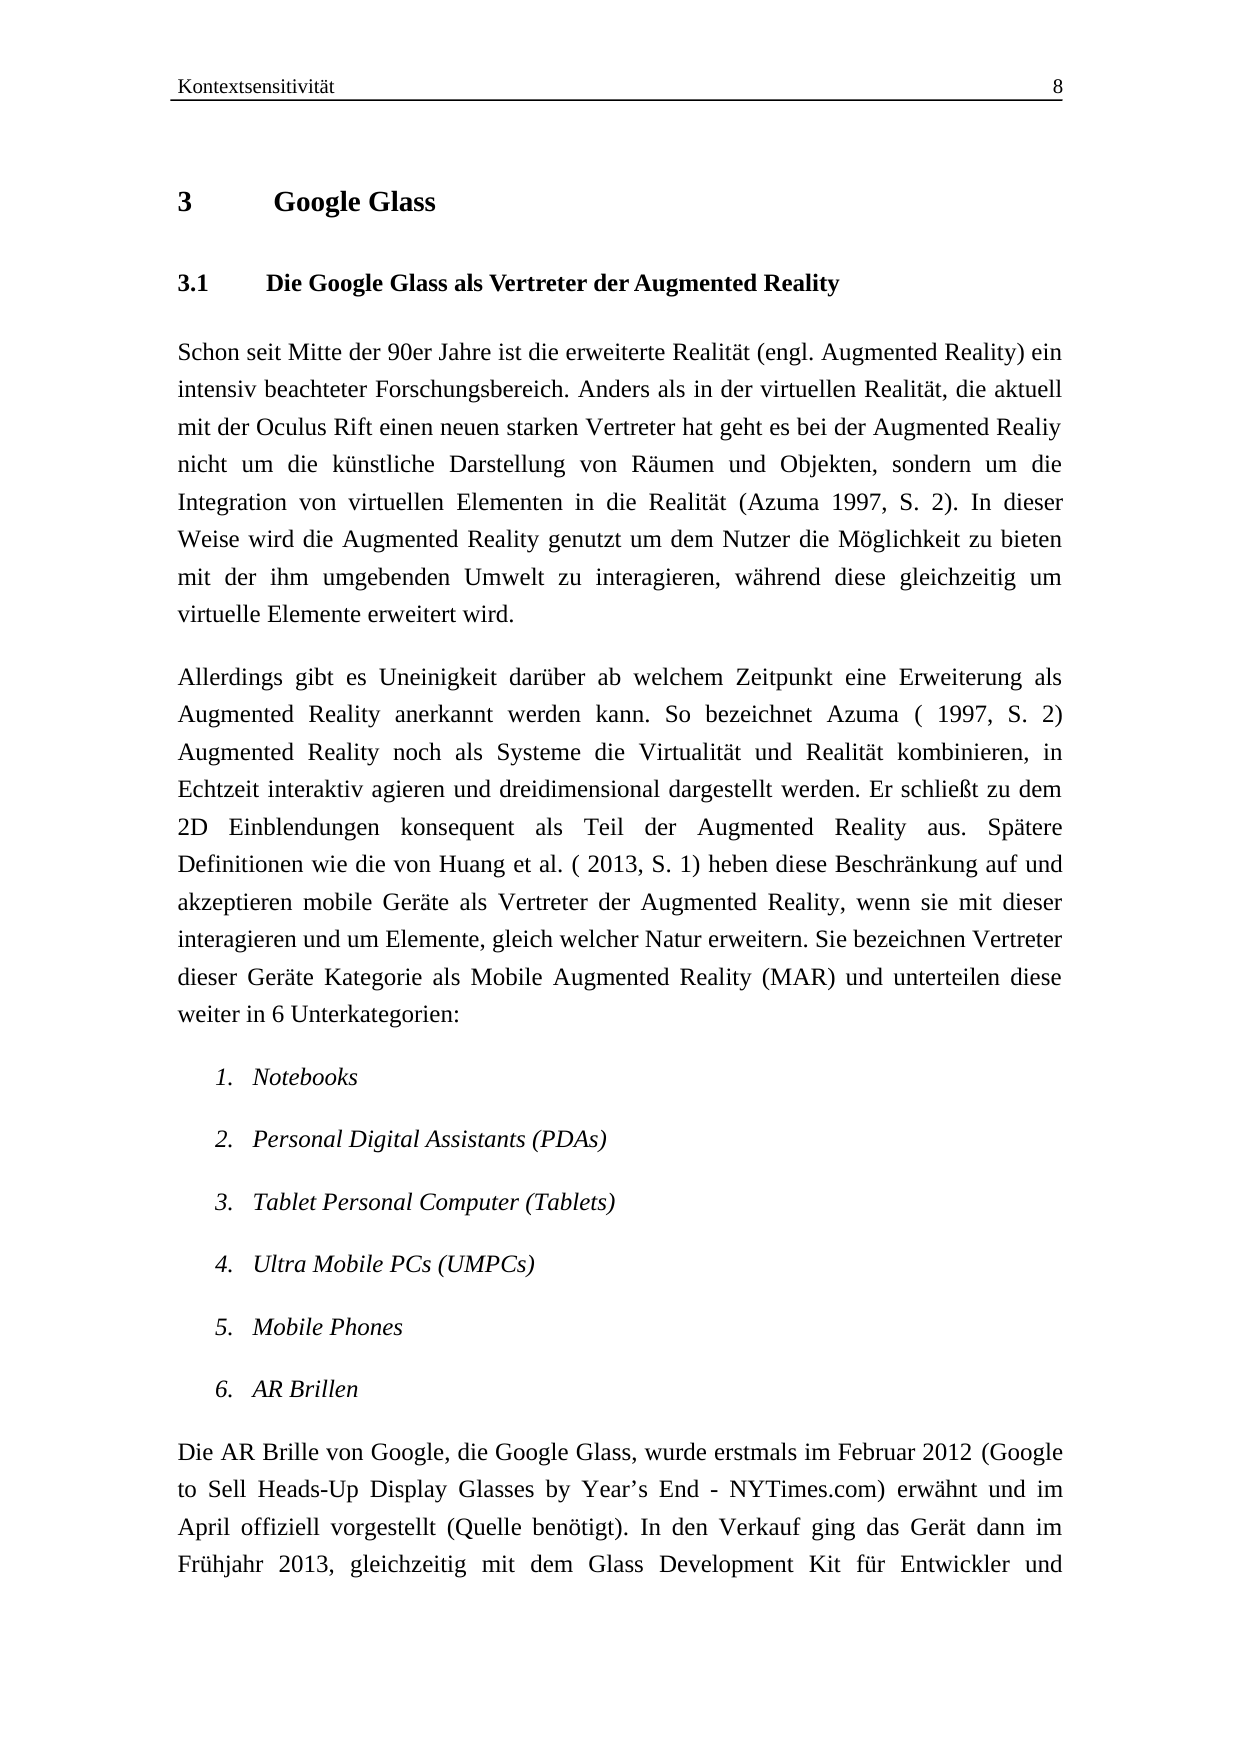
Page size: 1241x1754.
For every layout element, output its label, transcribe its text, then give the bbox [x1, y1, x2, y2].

list Tablet Personal Computer (Tablets) [215, 1178, 1063, 1215]
list Mobile Phones [215, 1303, 1063, 1340]
list AR Brillen [215, 1365, 1063, 1403]
subtitle Die Google Glass als Vertreter der Augmented Reality [177, 268, 1063, 297]
list Ultra Mobile PCs (UMPCs) [215, 1240, 1063, 1278]
text Schon seit Mitte der 90er Jahre ist die erweiterte Realität (engl. Augmented Reality) ein intensiv beachteter Forschungsbereich. Anders als in der virtuellen Realität, die aktuell mit der Oculus Rift einen neuen starken Vertreter hat geht es bei der Augmented Realiy nicht um die künstliche Darstellung von Räumen und Objekten, sondern um die Integration von virtuellen Elementen in die Realität (Azuma 1997, S. 2). In dieser Weise wird die Augmented Reality genutzt um dem Nutzer die Möglichkeit zu bieten mit der ihm umgebenden Umwelt zu interagieren, während diese gleichzeitig um virtuelle Elemente erweitert wird. [177, 328, 1063, 628]
list Personal Digital Assistants (PDAs) [215, 1115, 1063, 1153]
subtitle Google Glass [177, 184, 1063, 218]
text Allerdings gibt es Uneinigkeit darüber ab welchem Zeitpunkt eine Erweiterung als Augmented Reality anerkannt werden kann. So bezeichnet Azuma ( 1997, S. 2) Augmented Reality noch als Systeme die Virtualität und Realität kombinieren, in Echtzeit interaktiv agieren und dreidimensional dargestellt werden. Er schließt zu dem 2D Einblendungen konsequent als Teil der Augmented Reality aus. Spätere Definitionen wie die von Huang et al. ( 2013, S. 1) heben diese Beschränkung auf und akzeptieren mobile Geräte als Vertreter der Augmented Reality, wenn sie mit dieser interagieren und um Elemente, gleich welcher Natur erweitern. Sie bezeichnen Vertreter dieser Geräte Kategorie als Mobile Augmented Reality (MAR) und unterteilen diese weiter in 6 Unterkategorien: [177, 653, 1063, 1028]
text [177, 1428, 1063, 1578]
list Notebooks [215, 1053, 1063, 1090]
